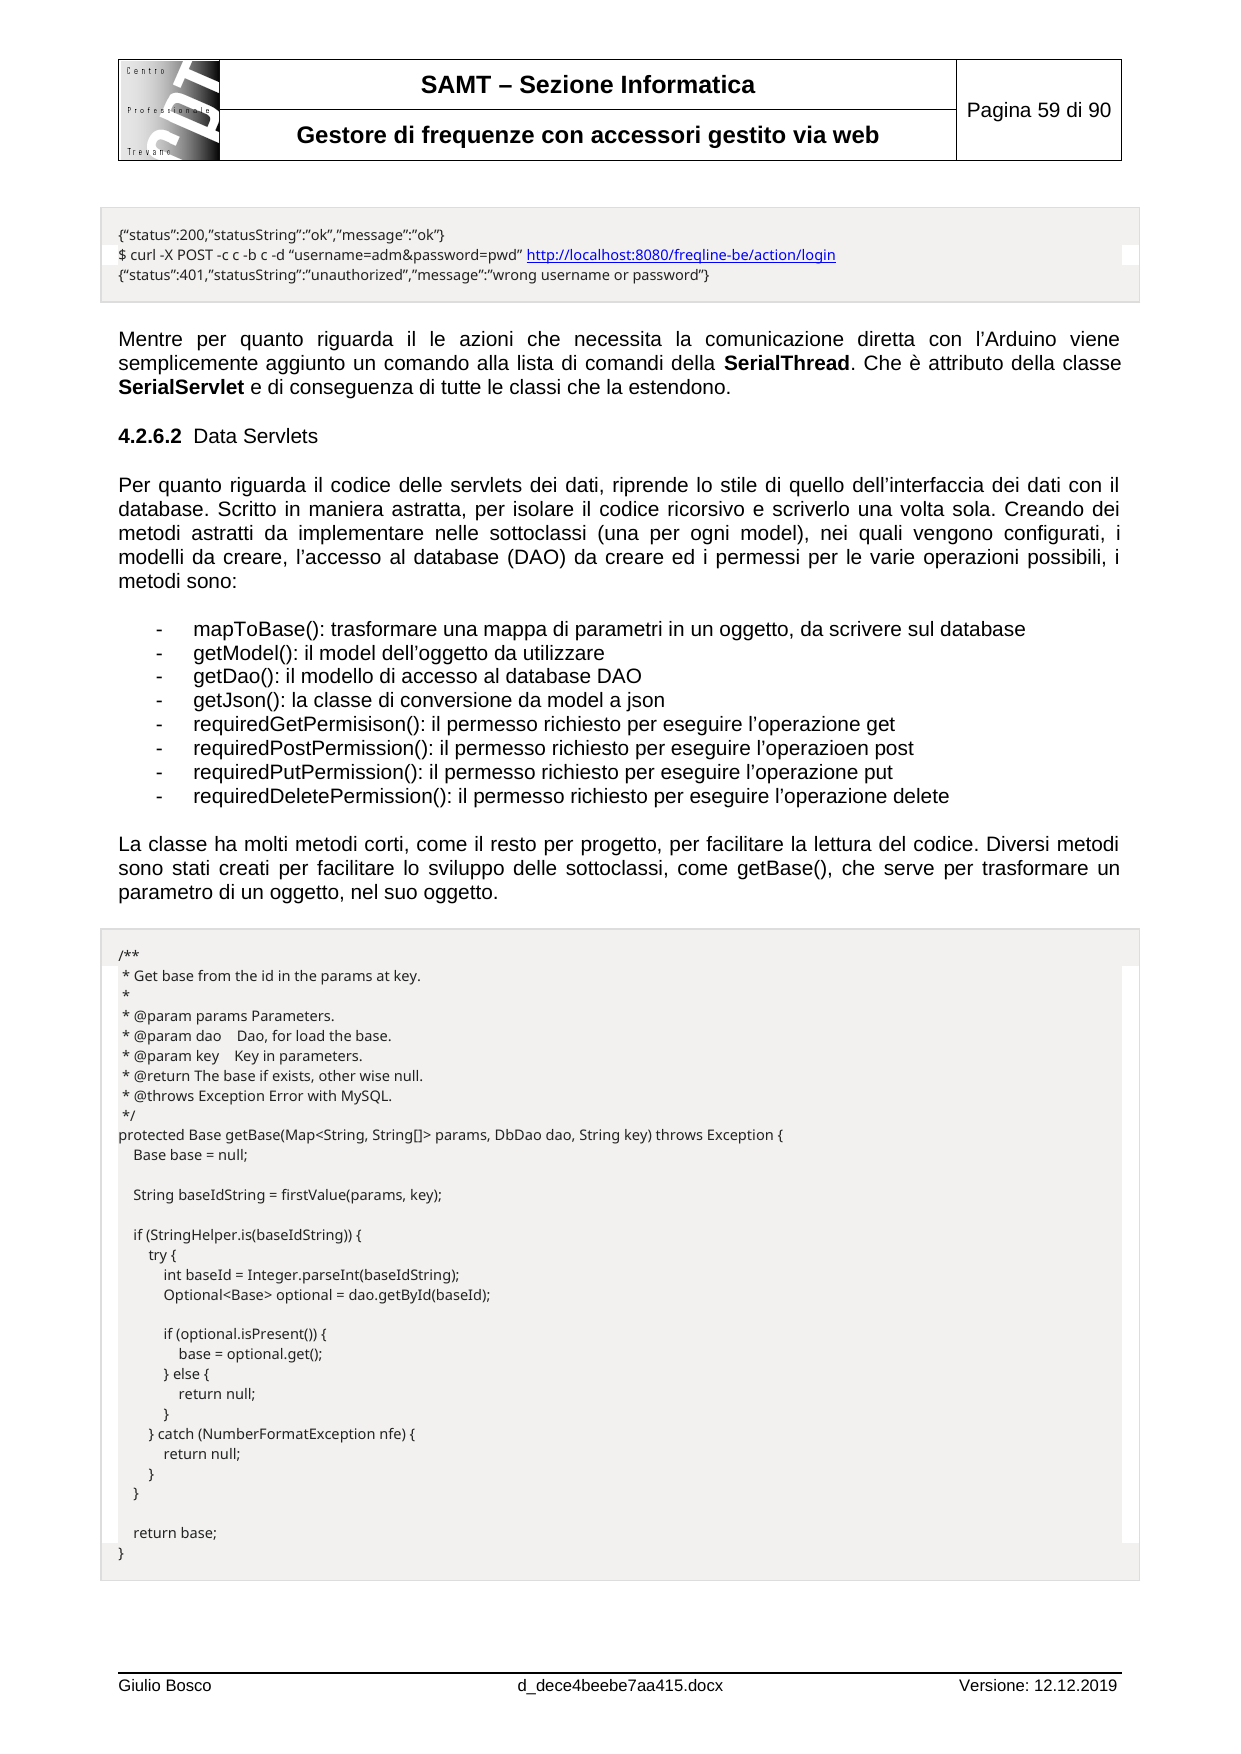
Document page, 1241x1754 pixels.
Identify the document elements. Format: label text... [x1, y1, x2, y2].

text } else { [118, 1364, 1122, 1384]
text * @param params Parameters. [118, 1006, 1122, 1026]
text return null; [118, 1443, 1122, 1463]
text if (optional.isPresent()) { [118, 1324, 1122, 1344]
text } [102, 1525, 1139, 1580]
text Mentre per quanto riguarda il le azioni che necessita la comunicazione diretta con l’Arduino viene semplicemente aggiunto un comando alla lista di comandi della SerialThread. Che è attributo della classe SerialServlet e di conseguenza di tutte le classi che la estendono. [118, 327, 1122, 399]
list getDao(): il modello di accesso al database DAO [156, 664, 1122, 688]
text } [118, 1463, 1122, 1483]
text return null; [118, 1384, 1122, 1404]
list getModel(): il model dell’oggetto da utilizzare [156, 640, 1122, 664]
text int baseId = Integer.parseInt(baseIdString); [118, 1264, 1122, 1284]
list getJson(): la classe di conversione da model a json [156, 688, 1122, 712]
text Base base = null; [118, 1145, 1122, 1165]
text {“status”:200,”statusString”:”ok”,”message”:”ok”} [102, 208, 1139, 245]
text La classe ha molti metodi corti, come il resto per progetto, per facilitare la lettura del codice. Diversi metodi sono stati creati per facilitare lo sviluppo delle sottoclassi, come getBase(), che serve per trasformare un parametro di un oggetto, nel suo oggetto. [118, 832, 1122, 904]
text Optional<Base> optional = dao.getById(baseId); [118, 1284, 1122, 1304]
subtitle Data Servlets [118, 424, 1122, 448]
picture [119, 60, 220, 160]
list requiredPutPermission(): il permesso richiesto per eseguire l’operazione put [156, 760, 1122, 784]
list requiredDeletePermission(): il permesso richiesto per eseguire l’operazione delete [156, 784, 1122, 808]
text * @return The base if exists, other wise null. [118, 1066, 1122, 1085]
text try { [118, 1244, 1122, 1264]
text * @param key Key in parameters. [118, 1046, 1122, 1066]
text */ [118, 1105, 1122, 1125]
text } [118, 1404, 1122, 1424]
text * [118, 986, 1122, 1006]
text if (StringHelper.is(baseIdString)) { [118, 1225, 1122, 1244]
text {“status”:401,”statusString”:”unauthorized”,”message”:”wrong username or password”} [102, 247, 1139, 301]
text protected Base getBase(Map<String, String[]> params, DbDao dao, String key) throws Exception { [118, 1125, 1122, 1145]
list requiredPostPermission(): il permesso richiesto per eseguire l’operazioen post [156, 736, 1122, 760]
text * @param dao Dao, for load the base. [118, 1026, 1122, 1046]
text Per quanto riguarda il codice delle servlets dei dati, riprende lo stile di quello dell’interfaccia dei dati con il database. Scritto in maniera astratta, per isolare il codice ricorsivo e scriverlo una volta sola. Creando dei metodi astratti da implementare nelle sottoclassi (una per ogni model), nei quali vengono configurati, i modelli da creare, l’accesso al database (DAO) da creare ed i permessi per le varie operazioni possibili, i metodi sono: [118, 473, 1122, 592]
text /** [102, 930, 1139, 966]
text String baseIdString = firstValue(params, key); [118, 1185, 1122, 1205]
list mapToBase(): trasformare una mappa di parametri in un oggetto, da scrivere sul database [156, 616, 1122, 640]
text base = optional.get(); [118, 1344, 1122, 1364]
text * @throws Exception Error with MySQL. [118, 1085, 1122, 1105]
text * Get base from the id in the params at key. [118, 966, 1122, 986]
list requiredGetPermisison(): il permesso richiesto per eseguire l’operazione get [156, 712, 1122, 736]
text } catch (NumberFormatException nfe) { [118, 1424, 1122, 1443]
text } [118, 1483, 1122, 1503]
